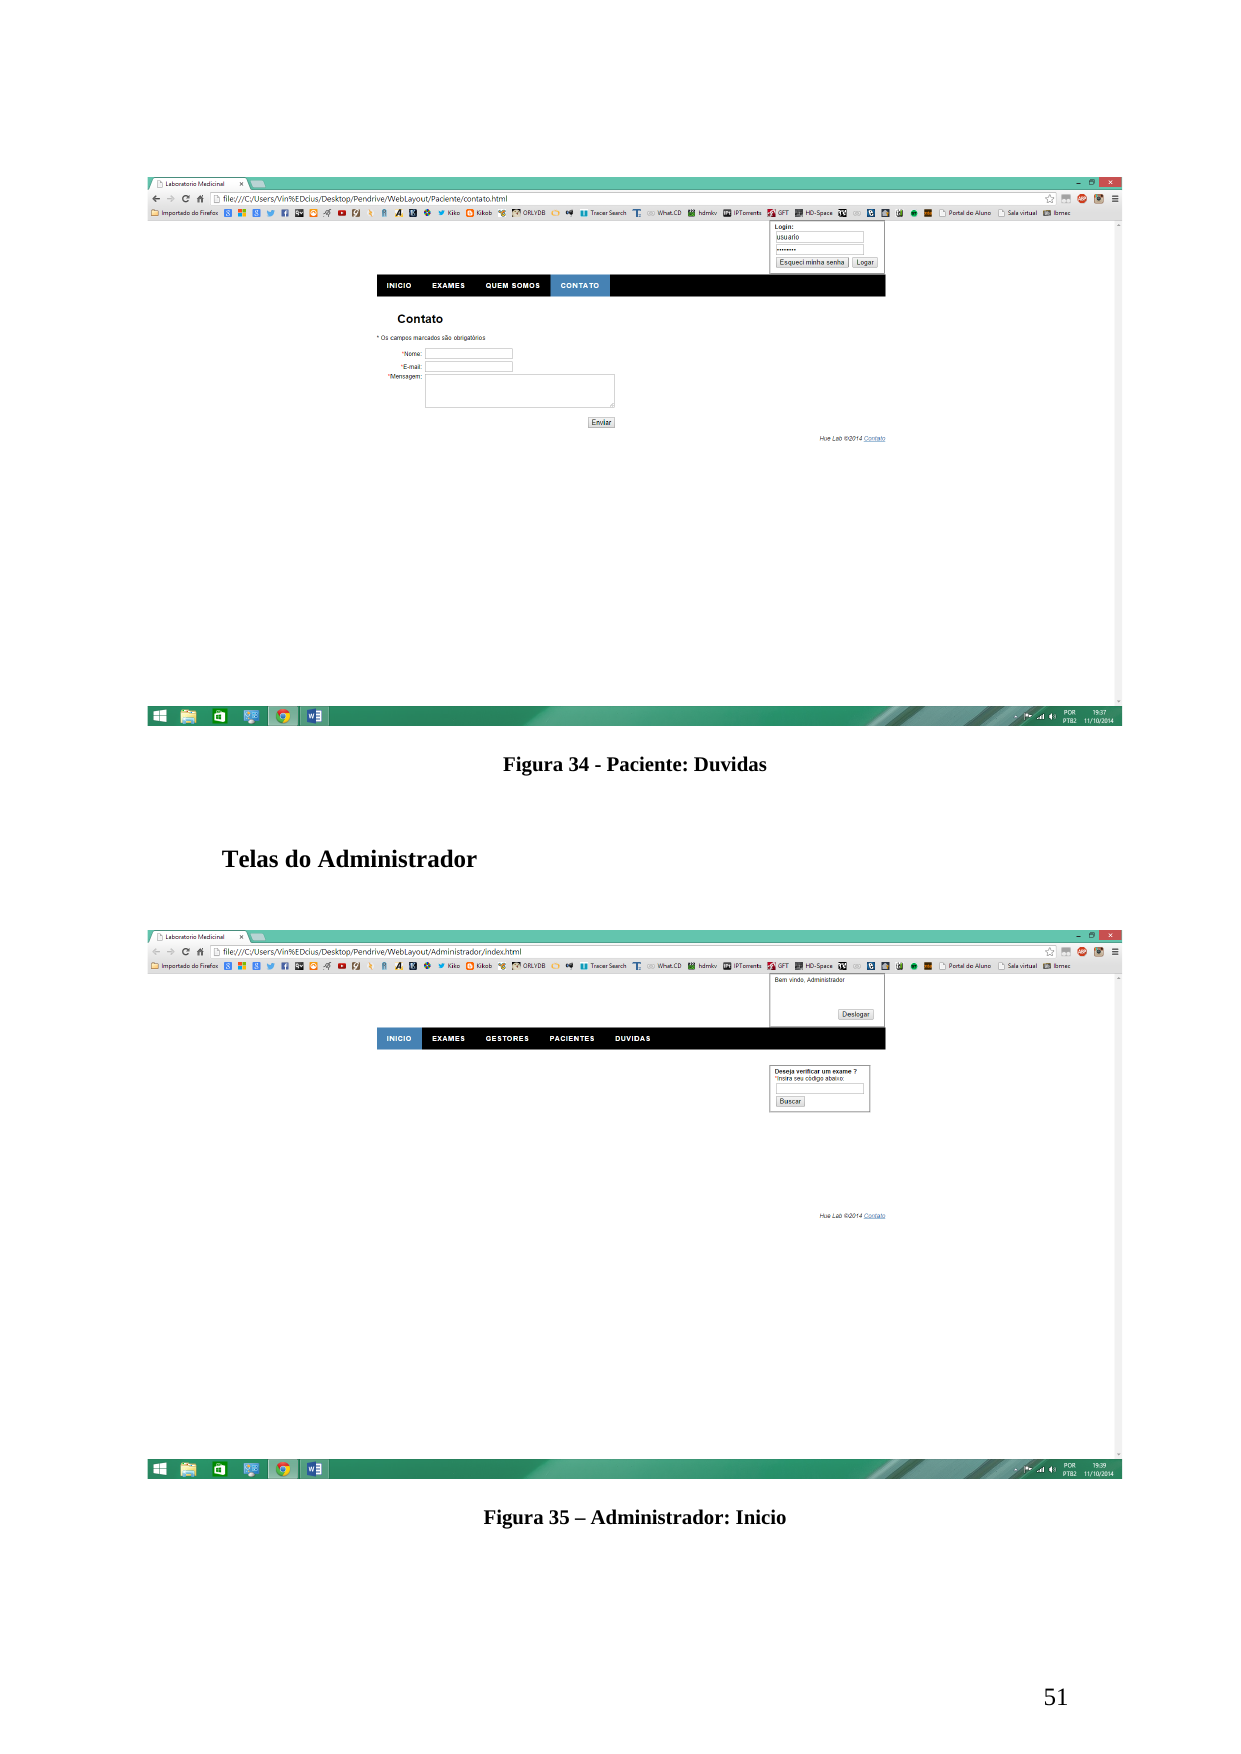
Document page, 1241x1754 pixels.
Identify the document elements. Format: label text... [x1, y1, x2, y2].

text Figura – Administrador: Inicio [148, 1505, 1122, 1529]
picture [147, 930, 1123, 1479]
picture [147, 177, 1123, 726]
text Figura - Paciente: Duvidas [148, 752, 1122, 776]
text Telas do Administrador [222, 844, 1122, 873]
